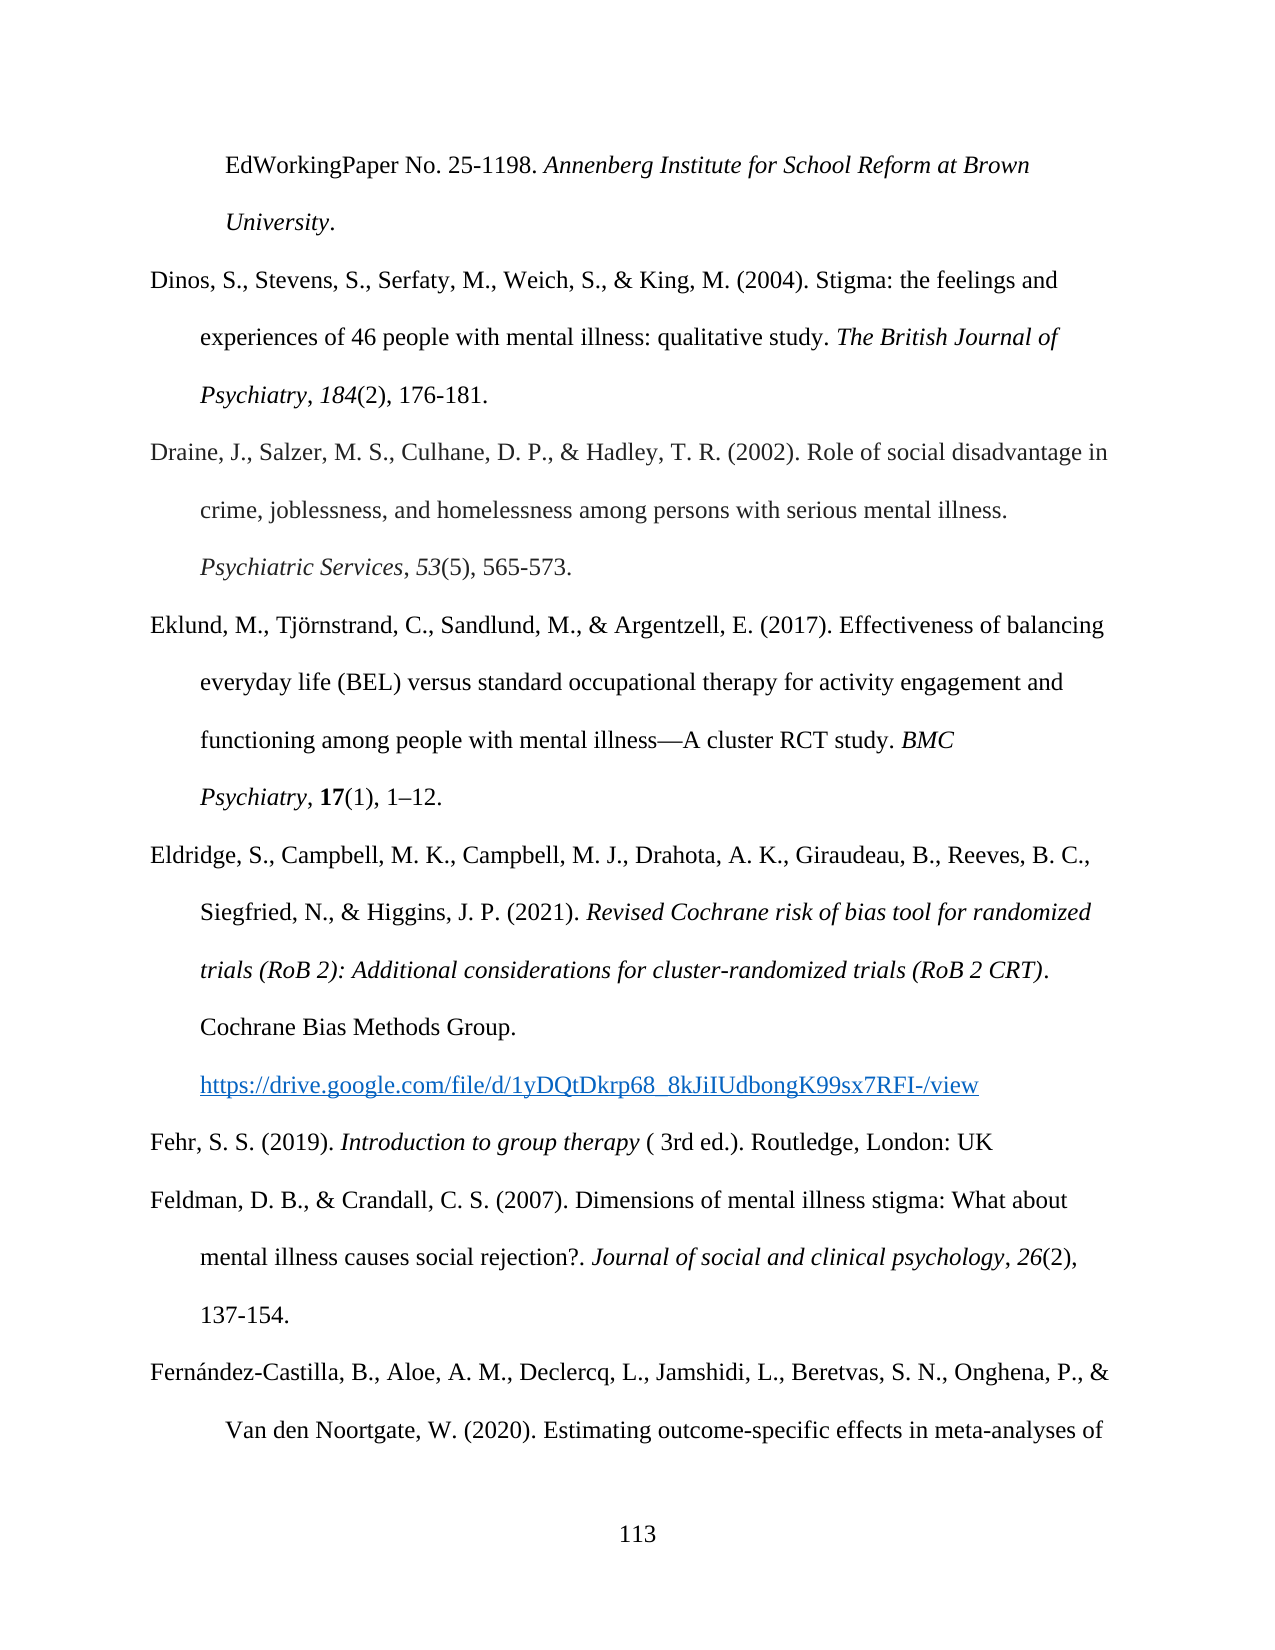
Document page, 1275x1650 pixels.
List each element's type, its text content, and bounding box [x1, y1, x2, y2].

text Eldridge, S., Campbell, M. K., Campbell, M. J., Drahota, A. K., Giraudeau, B., Reeves, B. C., Siegfried, N., & Higgins, J. P. (2021). Revised Cochrane risk of bias tool for randomized trials (RoB 2): Additional considerations for cluster-randomized trials (RoB 2 CRT). Cochrane Bias Methods Group. https://drive.google.com/file/d/1yDQtDkrp68_8kJiIUdbongK99sx7RFI-/view [150, 840, 1125, 1099]
text Feldman, D. B., & Crandall, C. S. (2007). Dimensions of mental illness stigma: What about mental illness causes social rejection?. Journal of social and clinical psychology, 26(2), 137-154. [150, 1185, 1125, 1329]
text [150, 150, 1125, 236]
text Eklund, M., Tjörnstrand, C., Sandlund, M., & Argentzell, E. (2017). Effectiveness of balancing everyday life (BEL) versus standard occupational therapy for activity engagement and functioning among people with mental illness—A cluster RCT study. BMC Psychiatry, 17(1), 1–12. [150, 610, 1125, 811]
text Fehr, S. S. (2019). Introduction to group therapy ( 3rd ed.). Routledge, London: UK [150, 1127, 1125, 1156]
text Dinos, S., Stevens, S., Serfaty, M., Weich, S., & King, M. (2004). Stigma: the feelings and experiences of 46 people with mental illness: qualitative study. The British Journal of Psychiatry, 184(2), 176-181. [150, 265, 1125, 409]
text Draine, J., Salzer, M. S., Culhane, D. P., & Hadley, T. R. (2002). Role of social disadvantage in crime, joblessness, and homelessness among persons with serious mental illness. Psychiatric Services, 53(5), 565-573. [150, 437, 1125, 581]
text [150, 1357, 1125, 1444]
